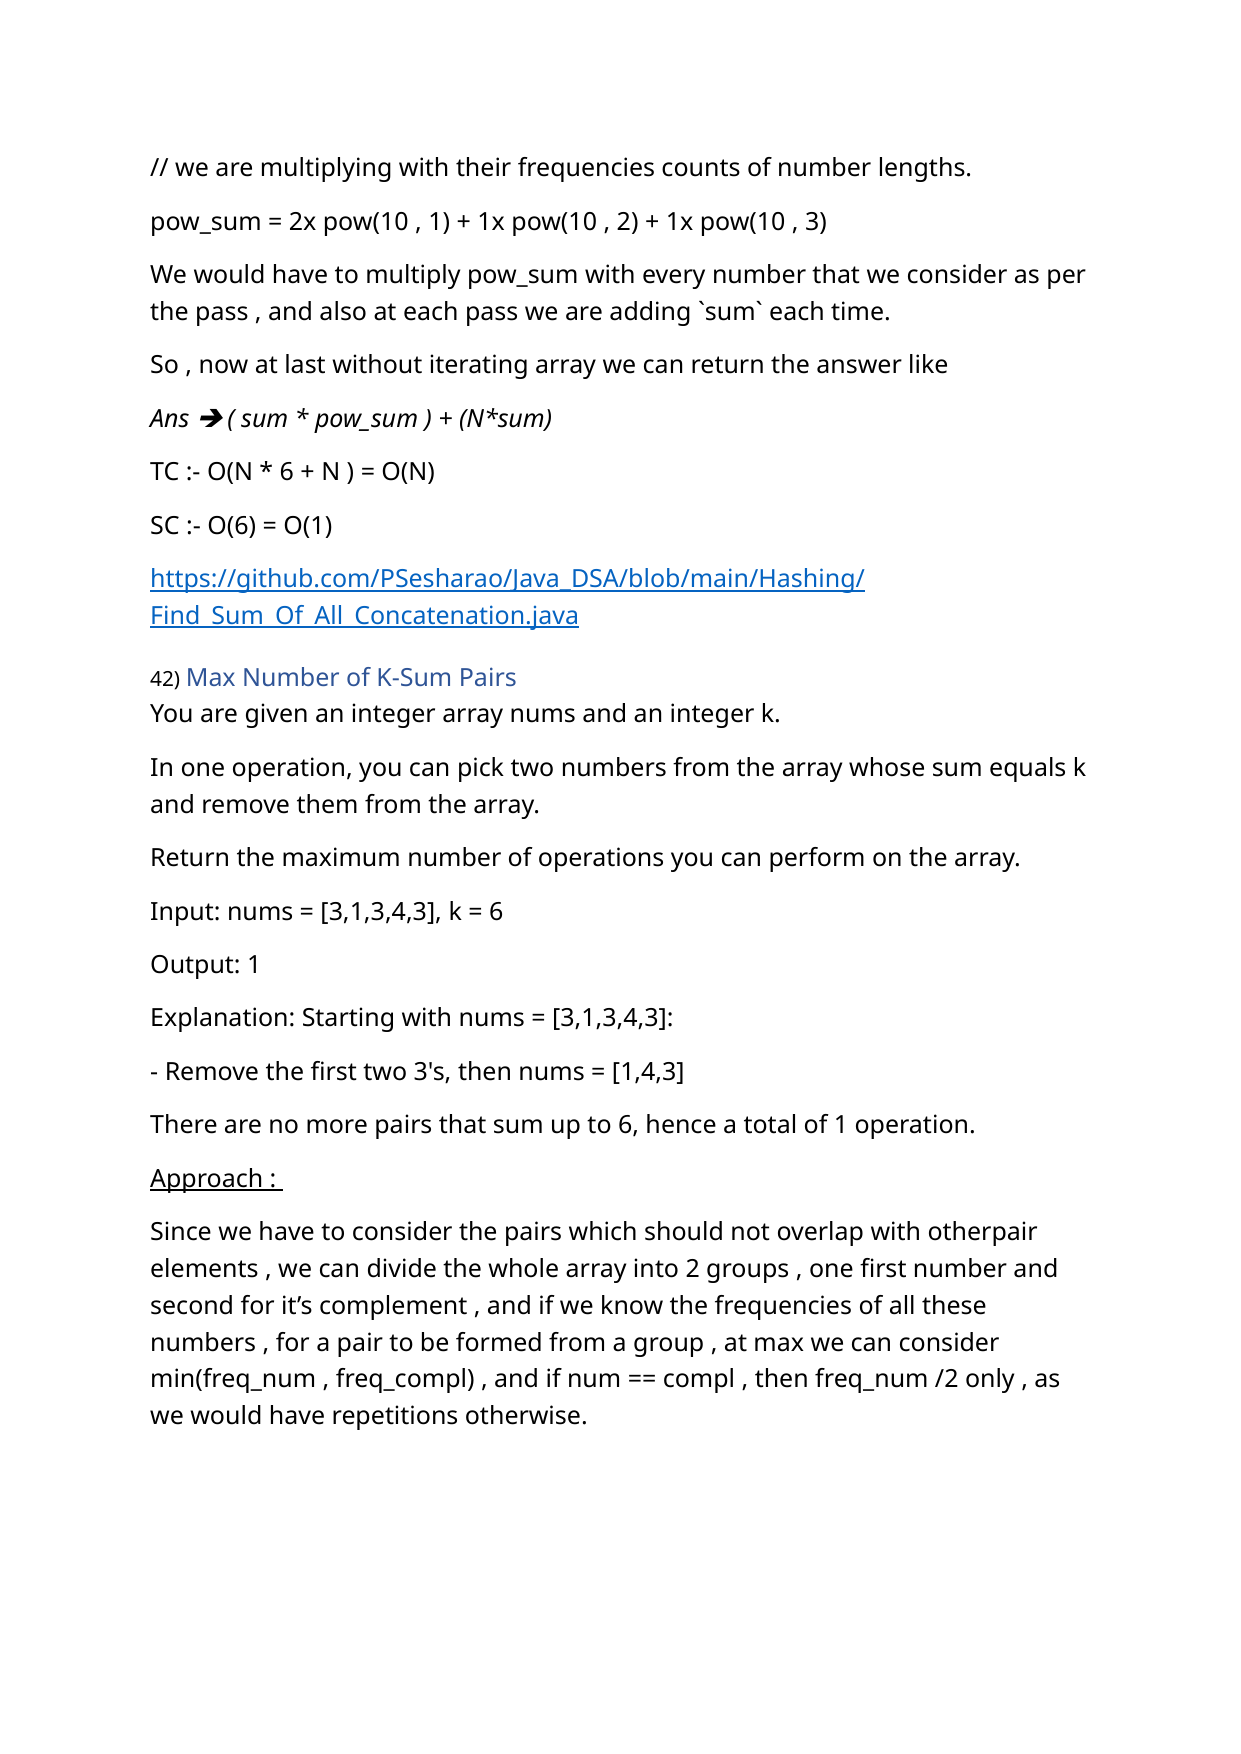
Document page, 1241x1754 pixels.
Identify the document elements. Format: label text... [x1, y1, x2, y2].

text TC :- O(N * 6 + N ) = O(N) [150, 454, 1090, 488]
text - Remove the first two 3's, then nums = [1,4,3] [150, 1053, 1090, 1088]
text SC :- O(6) = O(1) [150, 507, 1090, 541]
text // we are multiplying with their frequencies counts of number lengths. [150, 150, 1090, 184]
text We would have to multiply pow_sum with every number that we consider as per the pass , and also at each pass we are adding `sum` each time. [150, 257, 1090, 328]
text There are no more pairs that sum up to 6, hence a total of 1 operation. [150, 1107, 1090, 1141]
text Output: 1 [150, 947, 1090, 981]
subtitle Max Number of K-Sum Pairs [150, 659, 1090, 693]
text Approach : [150, 1160, 1090, 1194]
text You are given an integer array nums and an integer k. [150, 696, 1090, 730]
text In one operation, you can pick two numbers from the array whose sum equals k and remove them from the array. [150, 749, 1090, 820]
text Explanation: Starting with nums = [3,1,3,4,3]: [150, 1000, 1090, 1034]
text Ans ( sum * pow_sum ) + (N*sum) [150, 401, 1090, 434]
text https://github.com/PSesharao/Java_DSA/blob/main/Hashing/Find_Sum_Of_All_Concatenation.java [150, 561, 1090, 632]
text pow_sum = 2x pow(10 , 1) + 1x pow(10 , 2) + 1x pow(10 , 3) [150, 203, 1090, 237]
text So , now at last without iterating array we can return the answer like [150, 347, 1090, 381]
text Since we have to consider the pairs which should not overlap with otherpair elements , we can divide the whole array into 2 groups , one first number and second for it’s complement , and if we know the frequencies of all these numbers , for a pair to be formed from a group , at max we can consider min(freq_num , freq_compl) , and if num == compl , then freq_num /2 only , as we would have repetitions otherwise. [150, 1214, 1090, 1432]
text Return the maximum number of operations you can perform on the array. [150, 840, 1090, 874]
text Input: nums = [3,1,3,4,3], k = 6 [150, 893, 1090, 927]
